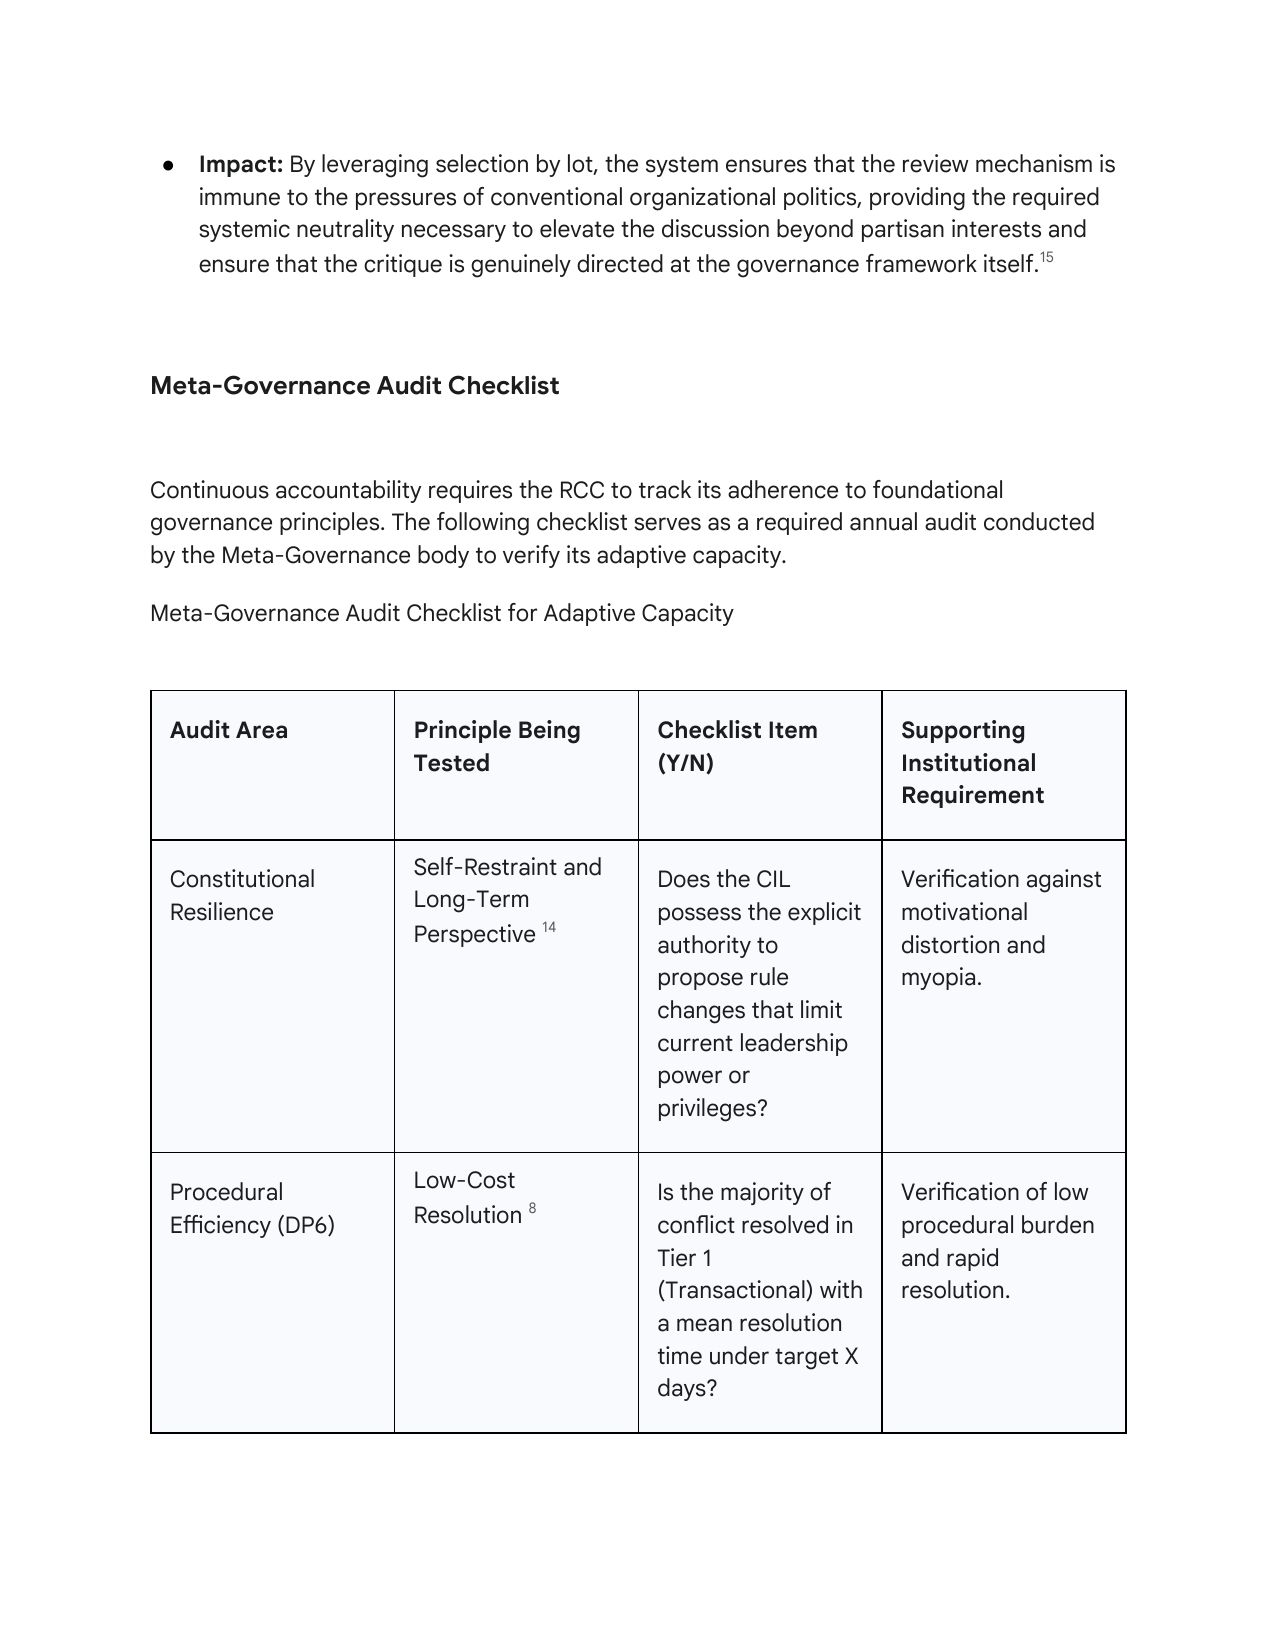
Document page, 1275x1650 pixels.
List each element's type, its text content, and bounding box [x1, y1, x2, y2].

table_cell Self-Restraint and Long-Term Perspective 14 [395, 841, 638, 1152]
list Impact: By leveraging selection by lot, the system ensures that the review mechanism is immune to the pressures of conventional organizational politics, providing the required systemic neutrality necessary to elevate the discussion beyond partisan interests and ensure that the critique is genuinely directed at the governance framework itself.15 [161, 150, 1125, 280]
table_header Audit Area [152, 691, 394, 839]
table_header Principle Being Tested [395, 691, 638, 839]
table_cell Is the majority of conflict resolved in Tier 1 (Transactional) with a mean resolution time under target X days? [639, 1153, 881, 1432]
table_cell Verification of low procedural burden and rapid resolution. [883, 1153, 1125, 1432]
table_cell Low-Cost Resolution 8 [395, 1153, 638, 1432]
text Continuous accountability requires the RCC to track its adherence to foundational governance principles. The following checklist serves as a required annual audit conducted by the Meta-Governance body to verify its adaptive capacity. [150, 476, 1125, 570]
table_cell Constitutional Resilience [152, 841, 394, 1152]
text Meta-Governance Audit Checklist for Adaptive Capacity [150, 599, 1125, 628]
table_cell Verification against motivational distortion and myopia. [883, 841, 1125, 1152]
table_header Checklist Item (Y/N) [639, 691, 881, 839]
subtitle Meta-Governance Audit Checklist [150, 370, 1125, 401]
table_header Supporting Institutional Requirement [883, 691, 1125, 839]
table_cell Does the CIL possess the explicit authority to propose rule changes that limit current leadership power or privileges? [639, 841, 881, 1152]
table_cell Procedural Efficiency (DP6) [152, 1153, 394, 1432]
